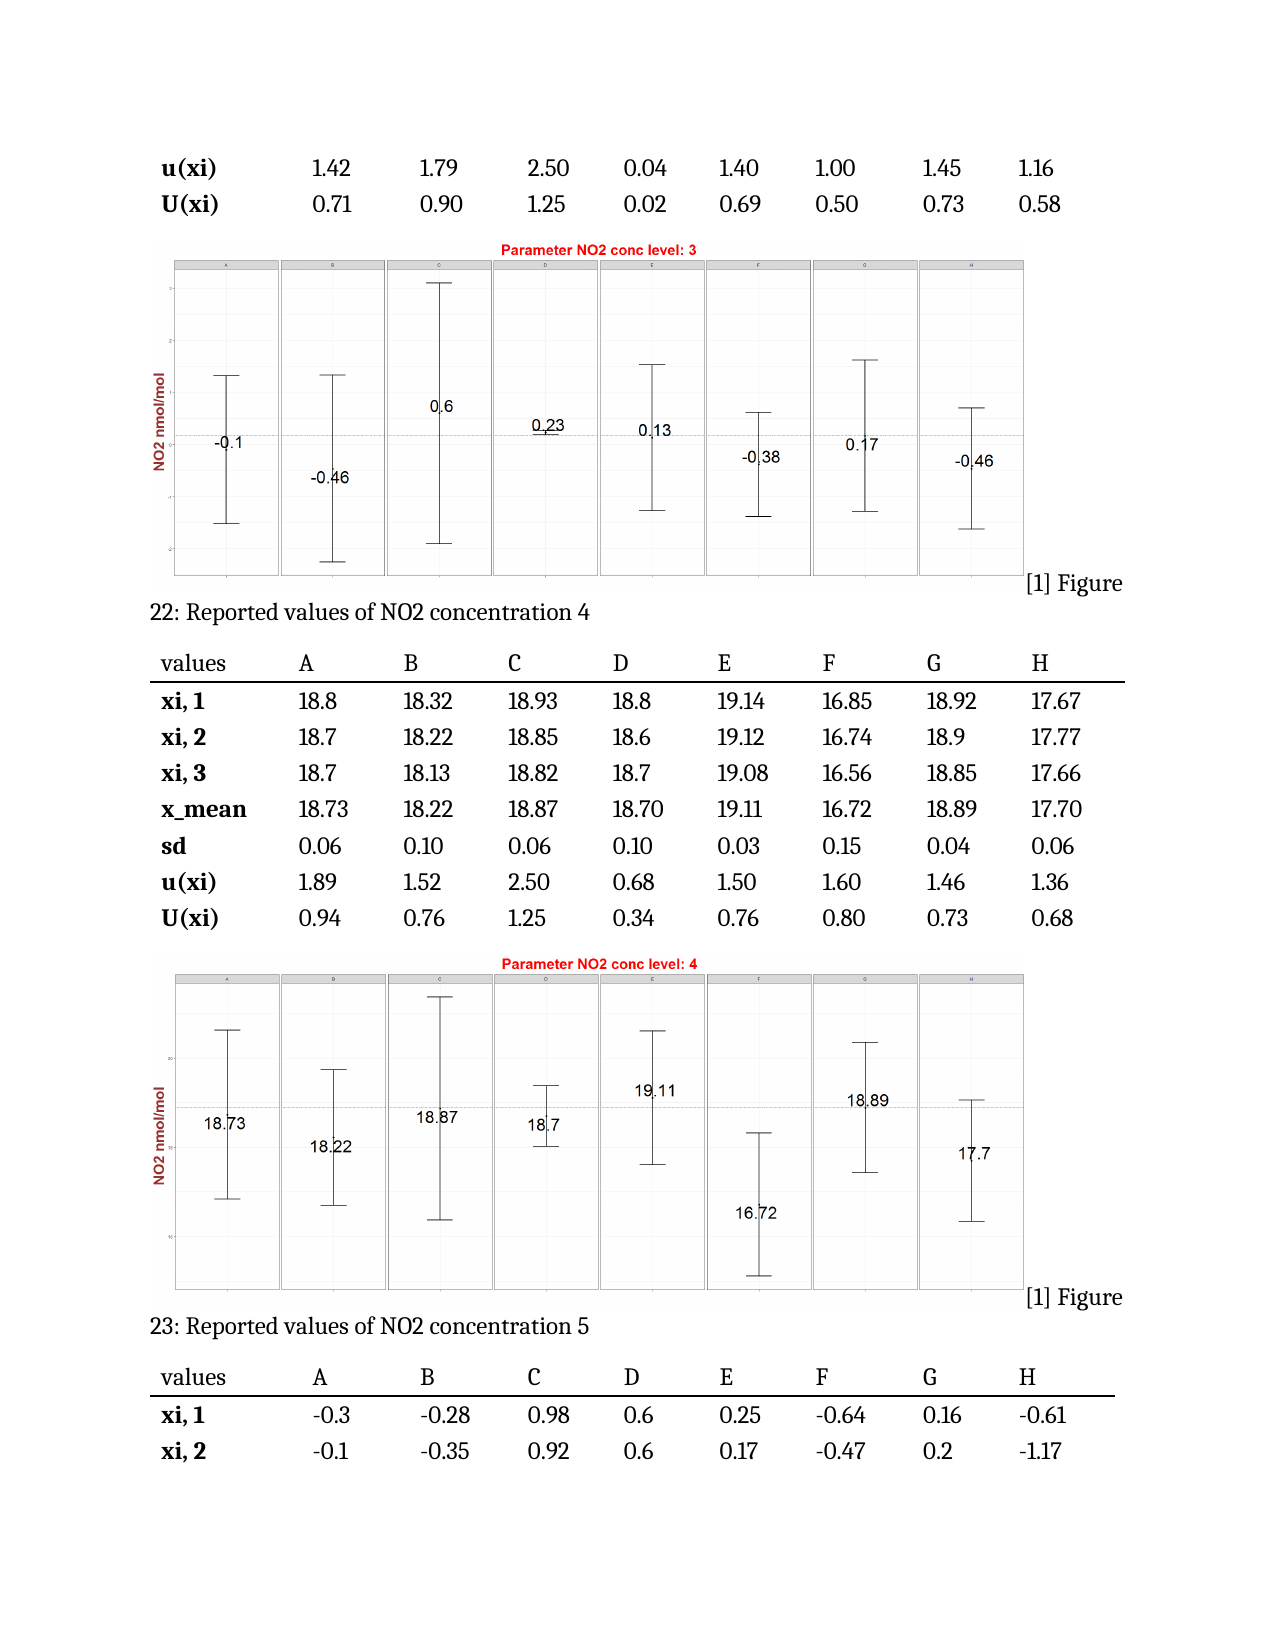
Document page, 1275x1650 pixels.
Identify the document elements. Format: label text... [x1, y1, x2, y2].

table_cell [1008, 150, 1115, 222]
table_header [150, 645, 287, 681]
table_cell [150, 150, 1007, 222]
picture [150, 241, 1025, 592]
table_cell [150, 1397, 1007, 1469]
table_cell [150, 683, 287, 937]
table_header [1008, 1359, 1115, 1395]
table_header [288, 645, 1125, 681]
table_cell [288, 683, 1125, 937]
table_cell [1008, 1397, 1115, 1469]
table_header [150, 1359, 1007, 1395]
picture [150, 955, 1025, 1306]
